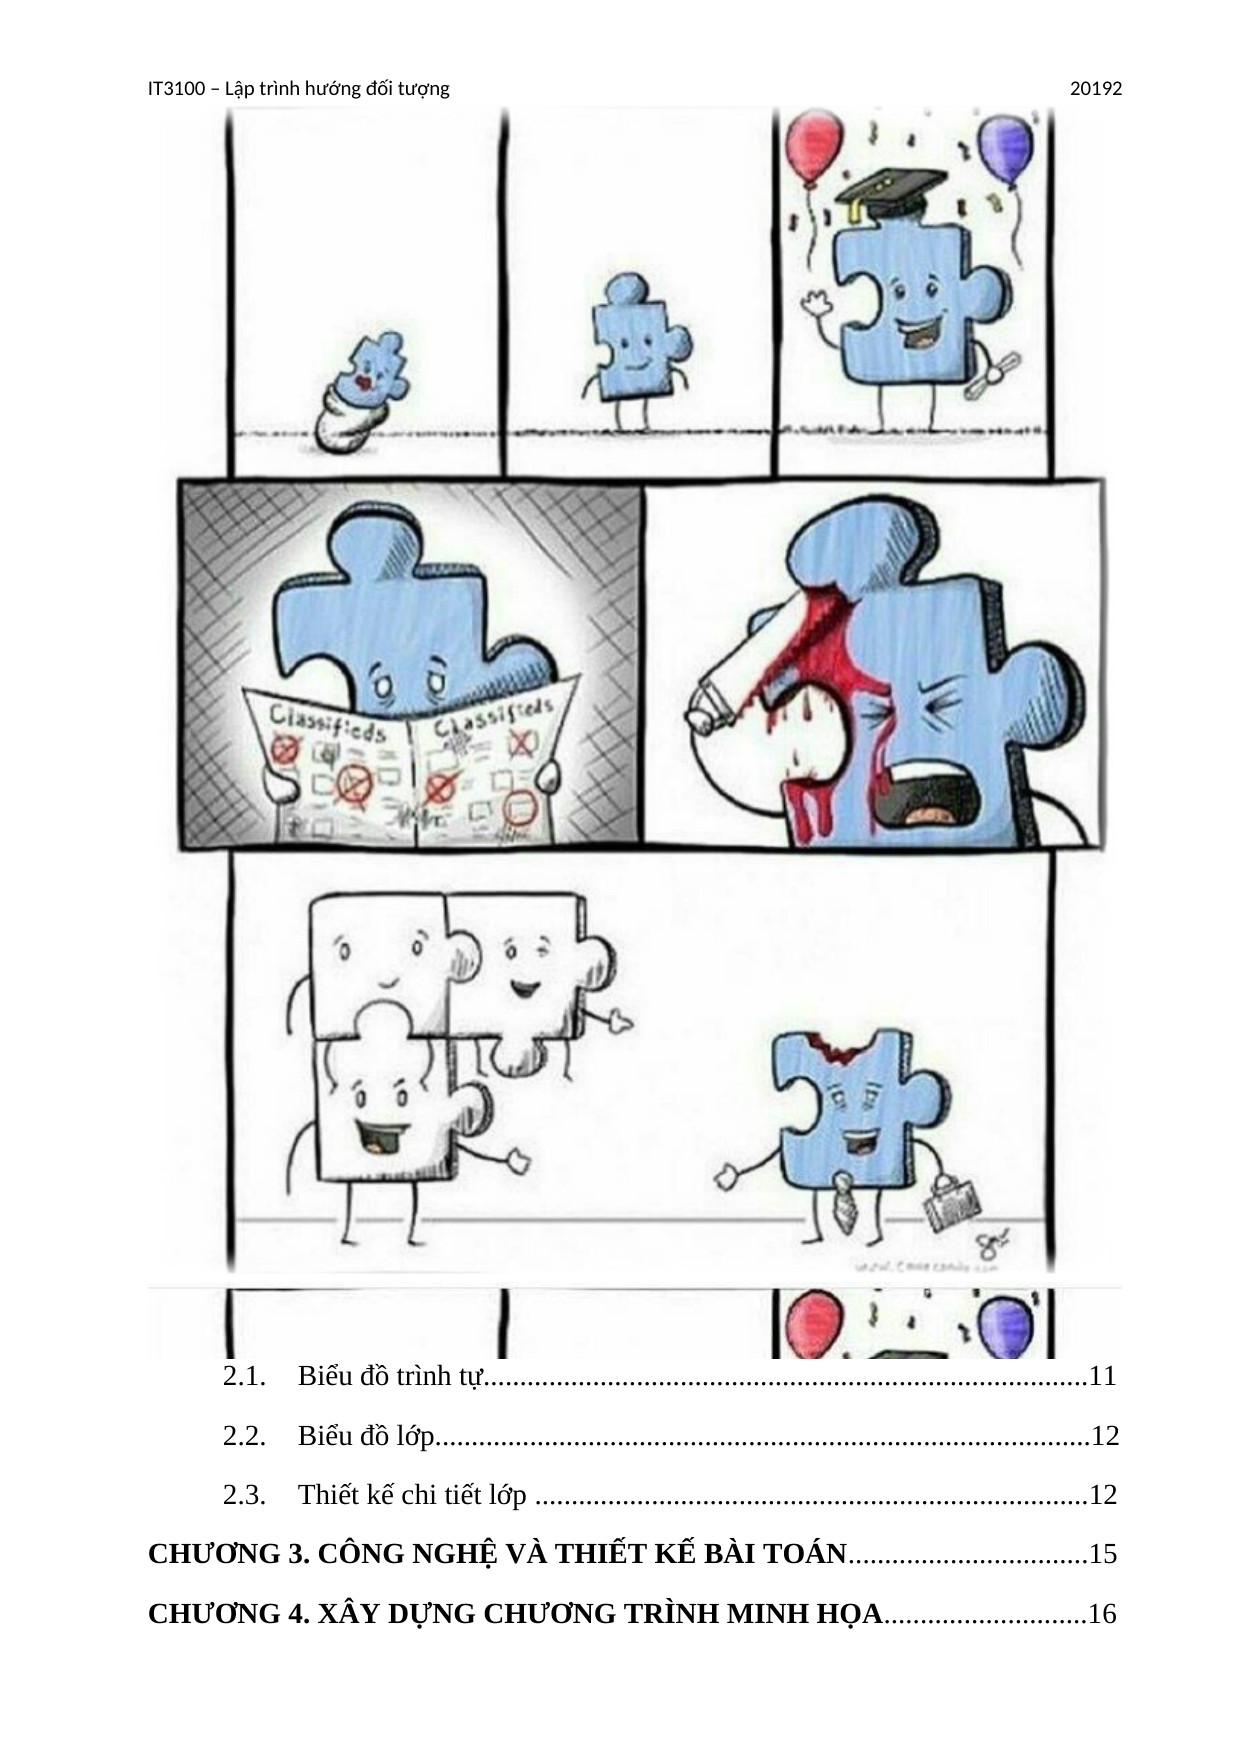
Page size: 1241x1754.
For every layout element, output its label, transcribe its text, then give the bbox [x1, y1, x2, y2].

text CHƯƠNG 3. CÔNG NGHỆ VÀ THIẾT KẾ BÀI TOÁN.................................15 [148, 1536, 1122, 1570]
text 2.2. Biểu đồ lớp..........................................................................................12 [148, 1418, 1122, 1451]
text 2.3. Thiết kế chi tiết lớp ............................................................................12 [148, 1477, 1122, 1511]
picture [177, 130, 1093, 1253]
text 2.1. Biểu đồ trình tự...................................................................................11 [148, 1359, 1122, 1392]
text CHƯƠNG 4. XÂY DỰNG CHƯƠNG TRÌNH MINH HỌA............................16 [148, 1596, 1122, 1629]
picture [147, 1282, 1123, 1359]
